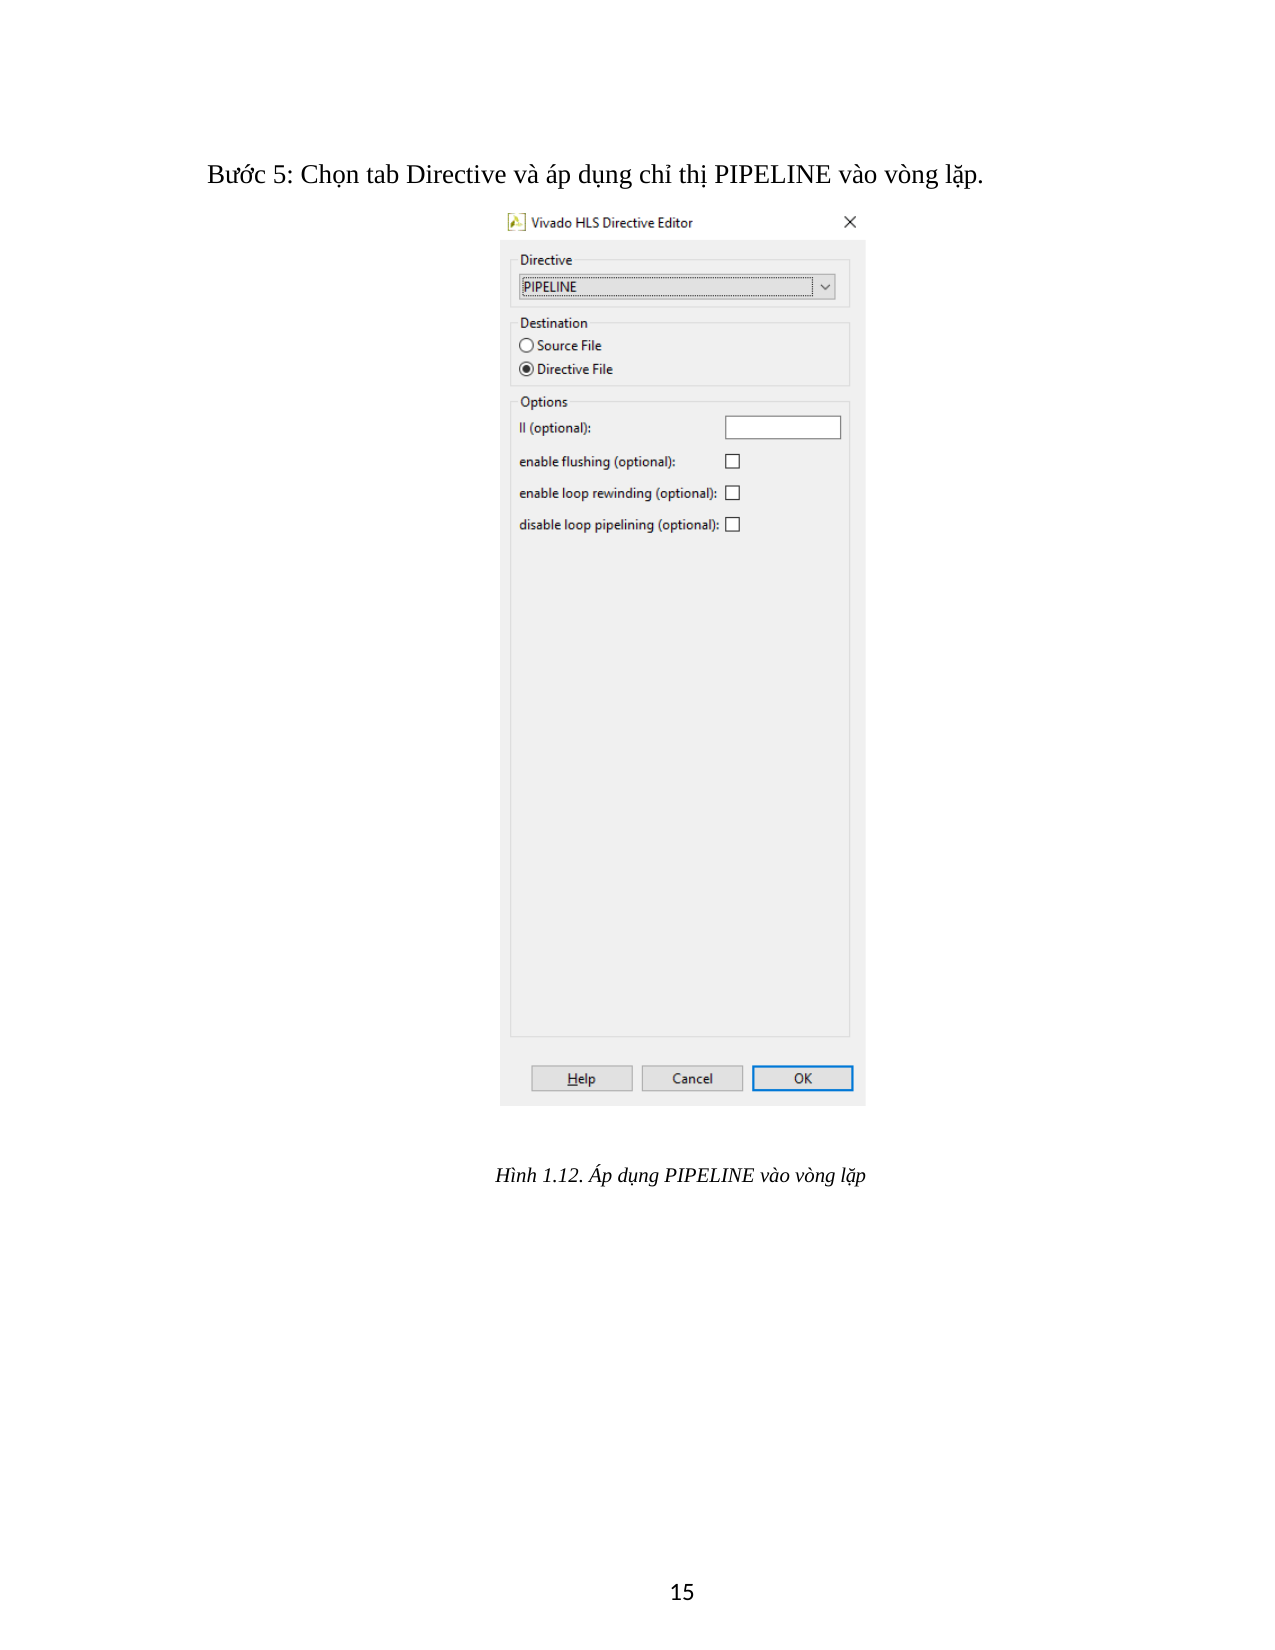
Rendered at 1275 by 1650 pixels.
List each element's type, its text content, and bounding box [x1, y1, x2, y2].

text Bước 5: Chọn tab Directive và áp dụng chỉ thị PIPELINE vào vòng lặp. [207, 158, 1046, 189]
text Hình 1.12. Áp dụng PIPELINE vào vòng lặp [294, 1162, 1069, 1187]
picture [500, 213, 866, 1106]
